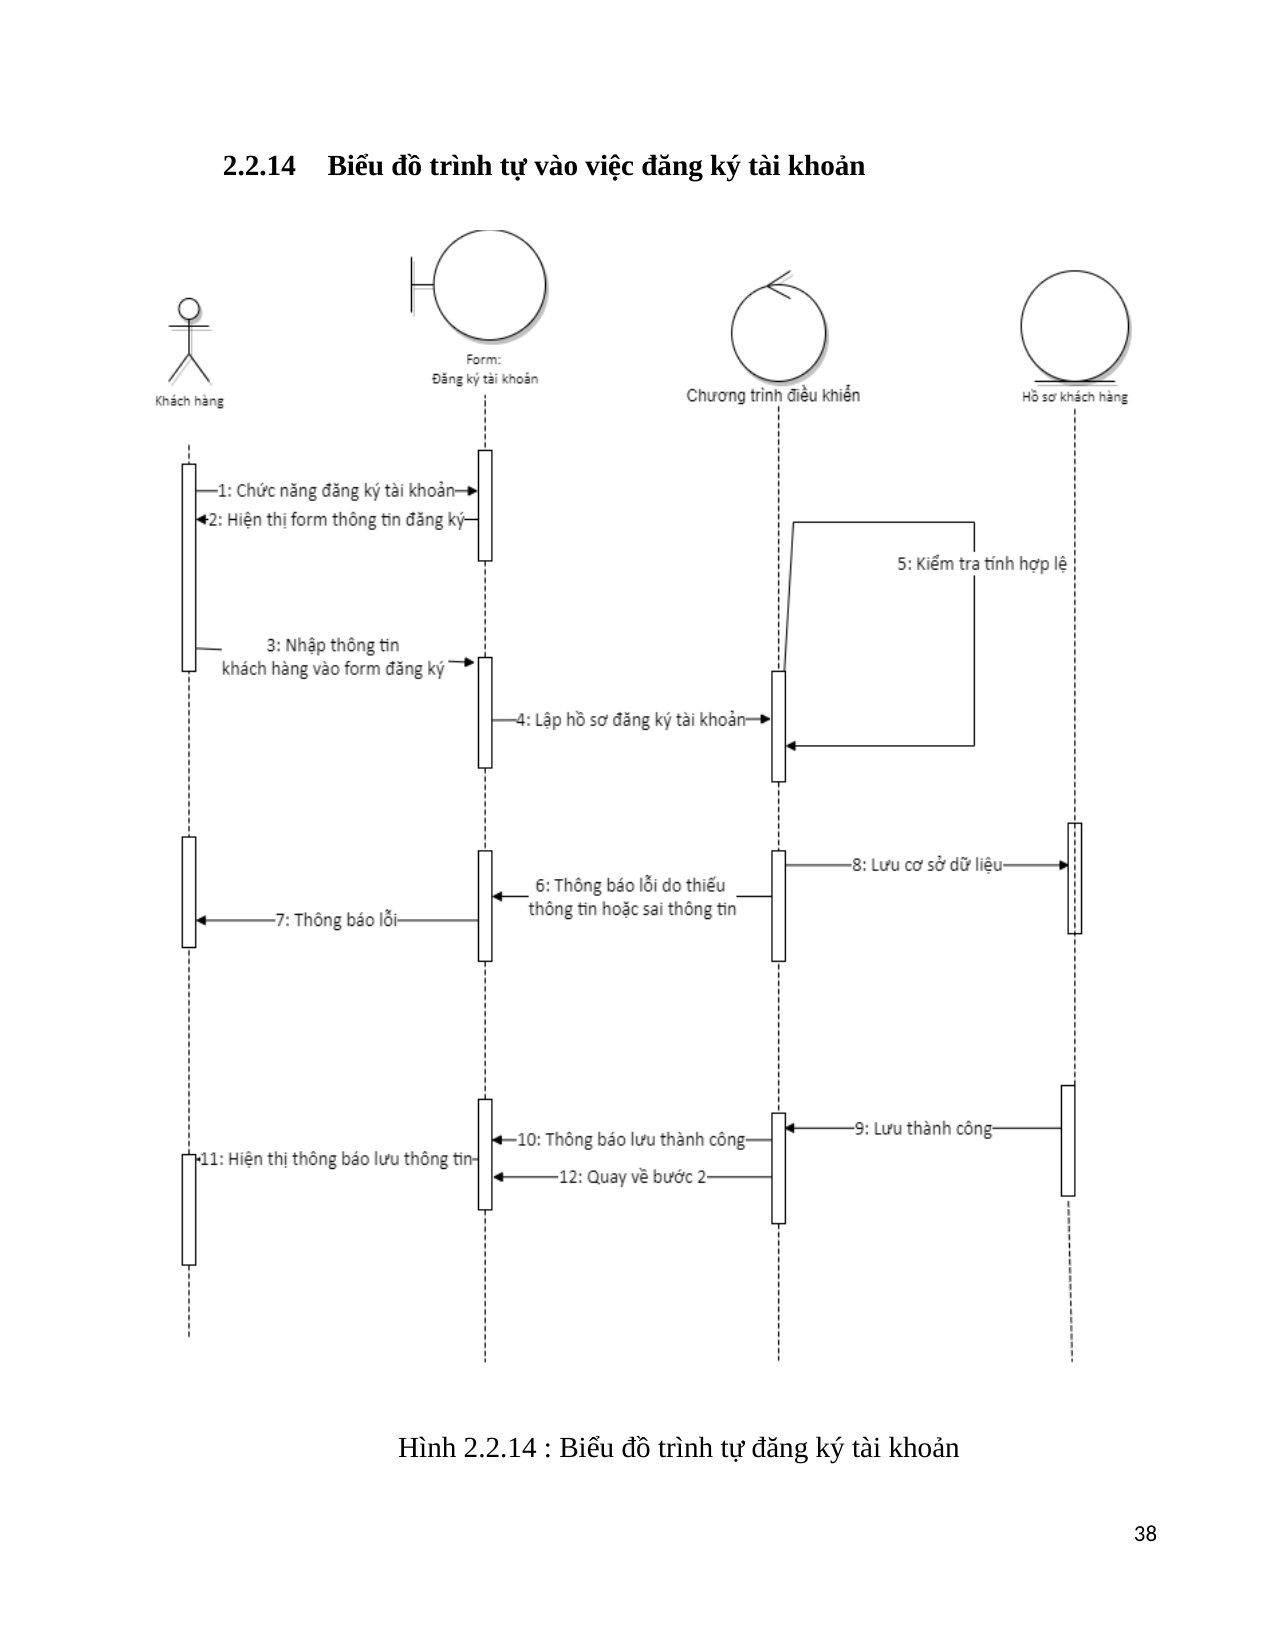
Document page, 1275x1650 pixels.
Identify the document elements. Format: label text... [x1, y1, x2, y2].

text Hình 2.2.14 : Biểu đồ trình tự đăng ký tài khoản [201, 1431, 1157, 1464]
picture [155, 230, 1136, 1364]
subtitle Biểu đồ trình tự vào việc đăng ký tài khoản [223, 148, 1157, 181]
